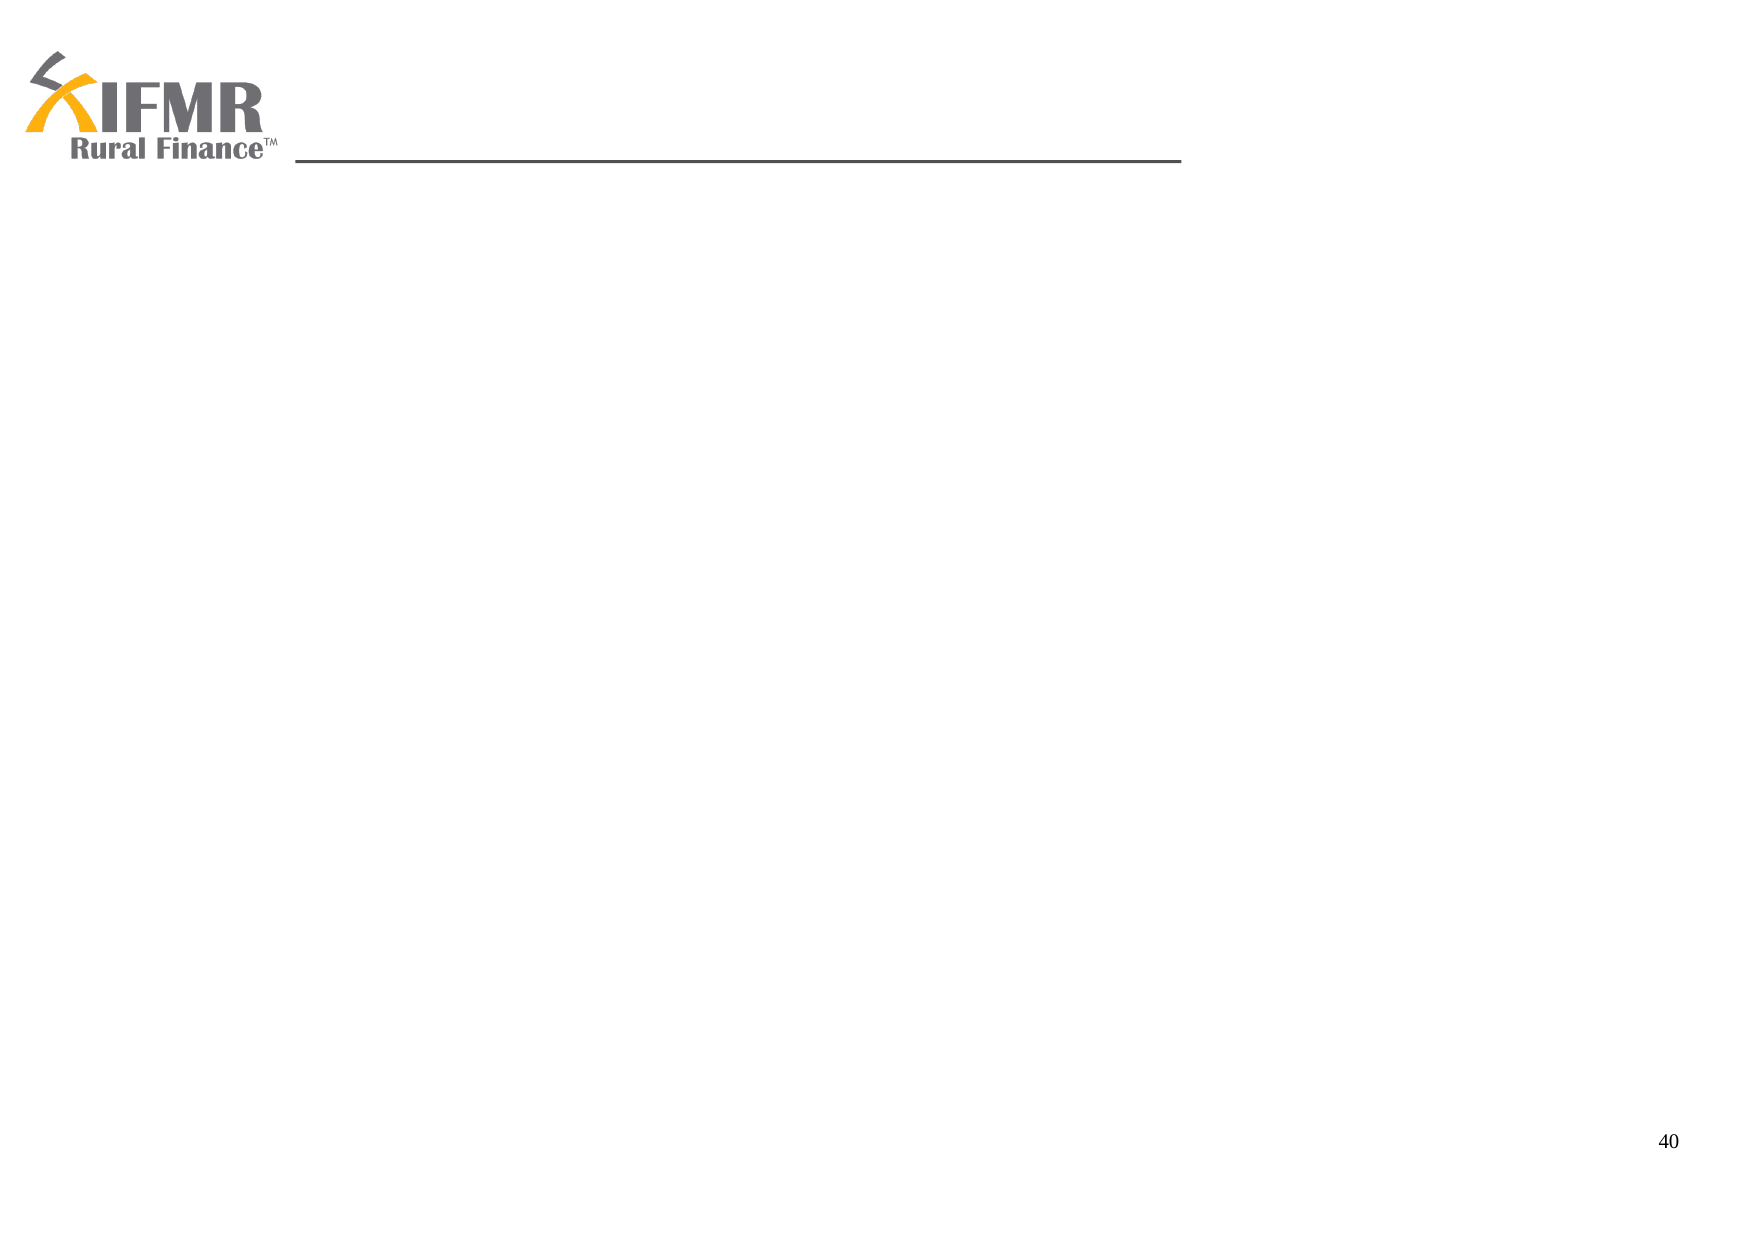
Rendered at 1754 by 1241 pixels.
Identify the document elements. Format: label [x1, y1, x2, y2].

picture [18, 45, 284, 166]
